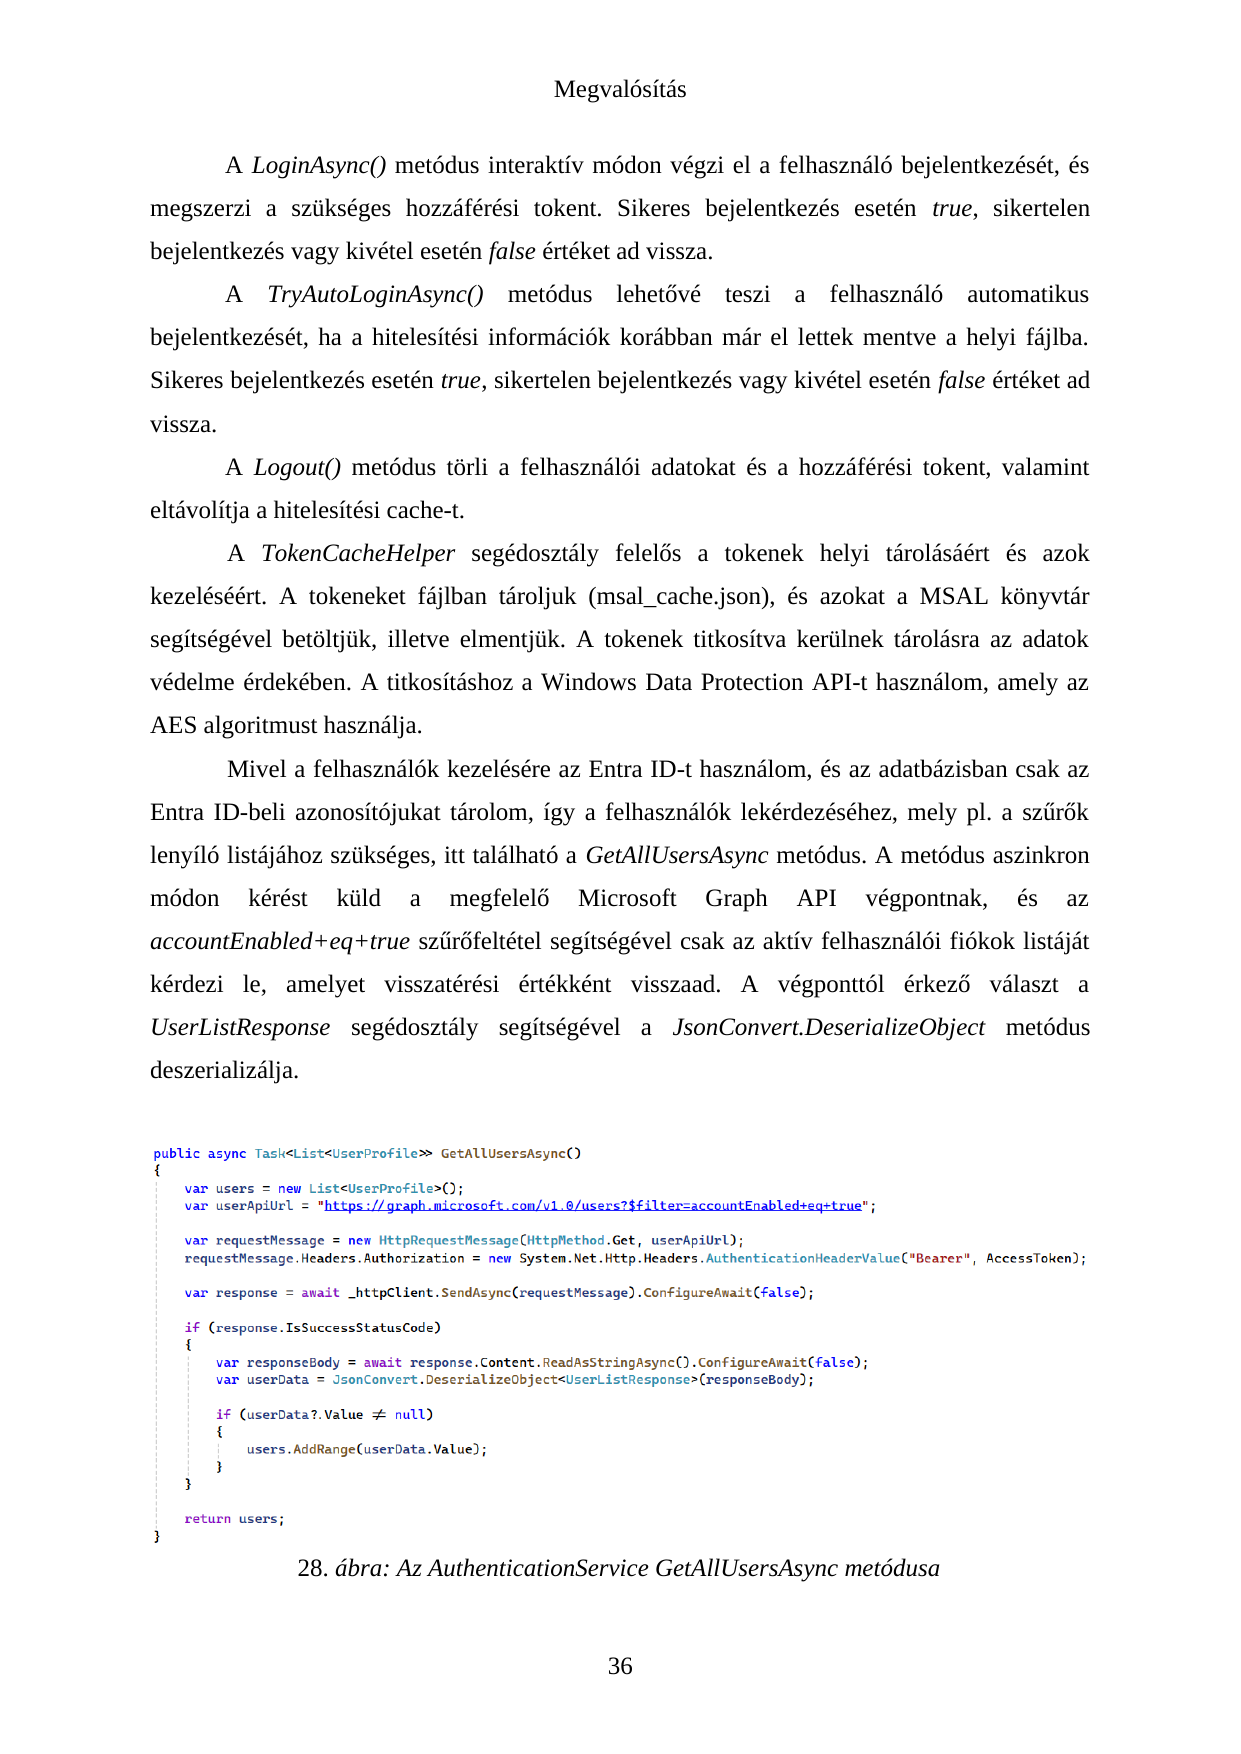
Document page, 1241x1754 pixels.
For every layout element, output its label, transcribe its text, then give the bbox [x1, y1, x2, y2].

text A TryAutoLoginAsync() metódus lehetővé teszi a felhasználó automatikus bejelentkezését, ha a hitelesítési információk korábban már el lettek mentve a helyi fájlba. Sikeres bejelentkezés esetén true, sikertelen bejelentkezés vagy kivétel esetén false értéket ad vissza. [150, 279, 1090, 437]
picture [150, 1145, 1091, 1544]
text Mivel a felhasználók kezelésére az Entra ID-t használom, és az adatbázisban csak az Entra ID-beli azonosítójukat tárolom, így a felhasználók lekérdezéséhez, mely pl. a szűrők lenyíló listájához szükséges, itt található a GetAllUsersAsync metódus. A metódus aszinkron módon kérést küld a megfelelő Microsoft Graph API végpontnak, és az accountEnabled+eq+true szűrőfeltétel segítségével csak az aktív felhasználói fiókok listáját kérdezi le, amelyet visszatérési értékként visszaad. A végponttól érkező választ a UserListResponse segédosztály segítségével a JsonConvert.DeserializeObject metódus deszerializálja. [150, 754, 1090, 1084]
text A Logout() metódus törli a felhasználói adatokat és a hozzáférési tokent, valamint eltávolítja a hitelesítési cache-t. [150, 452, 1090, 524]
text A TokenCacheHelper segédosztály felelős a tokenek helyi tárolásáért és azok kezeléséért. A tokeneket fájlban tároljuk (msal_cache.json), és azokat a MSAL könyvtár segítségével betöltjük, illetve elmentjük. A tokenek titkosítva kerülnek tárolásra az adatok védelme érdekében. A titkosításhoz a Windows Data Protection API-t használom, amely az AES algoritmust használja. [150, 538, 1090, 739]
text A LoginAsync() metódus interaktív módon végzi el a felhasználó bejelentkezését, és megszerzi a szükséges hozzáférési tokent. Sikeres bejelentkezés esetén true, sikertelen bejelentkezés vagy kivétel esetén false értéket ad vissza. [150, 150, 1090, 265]
